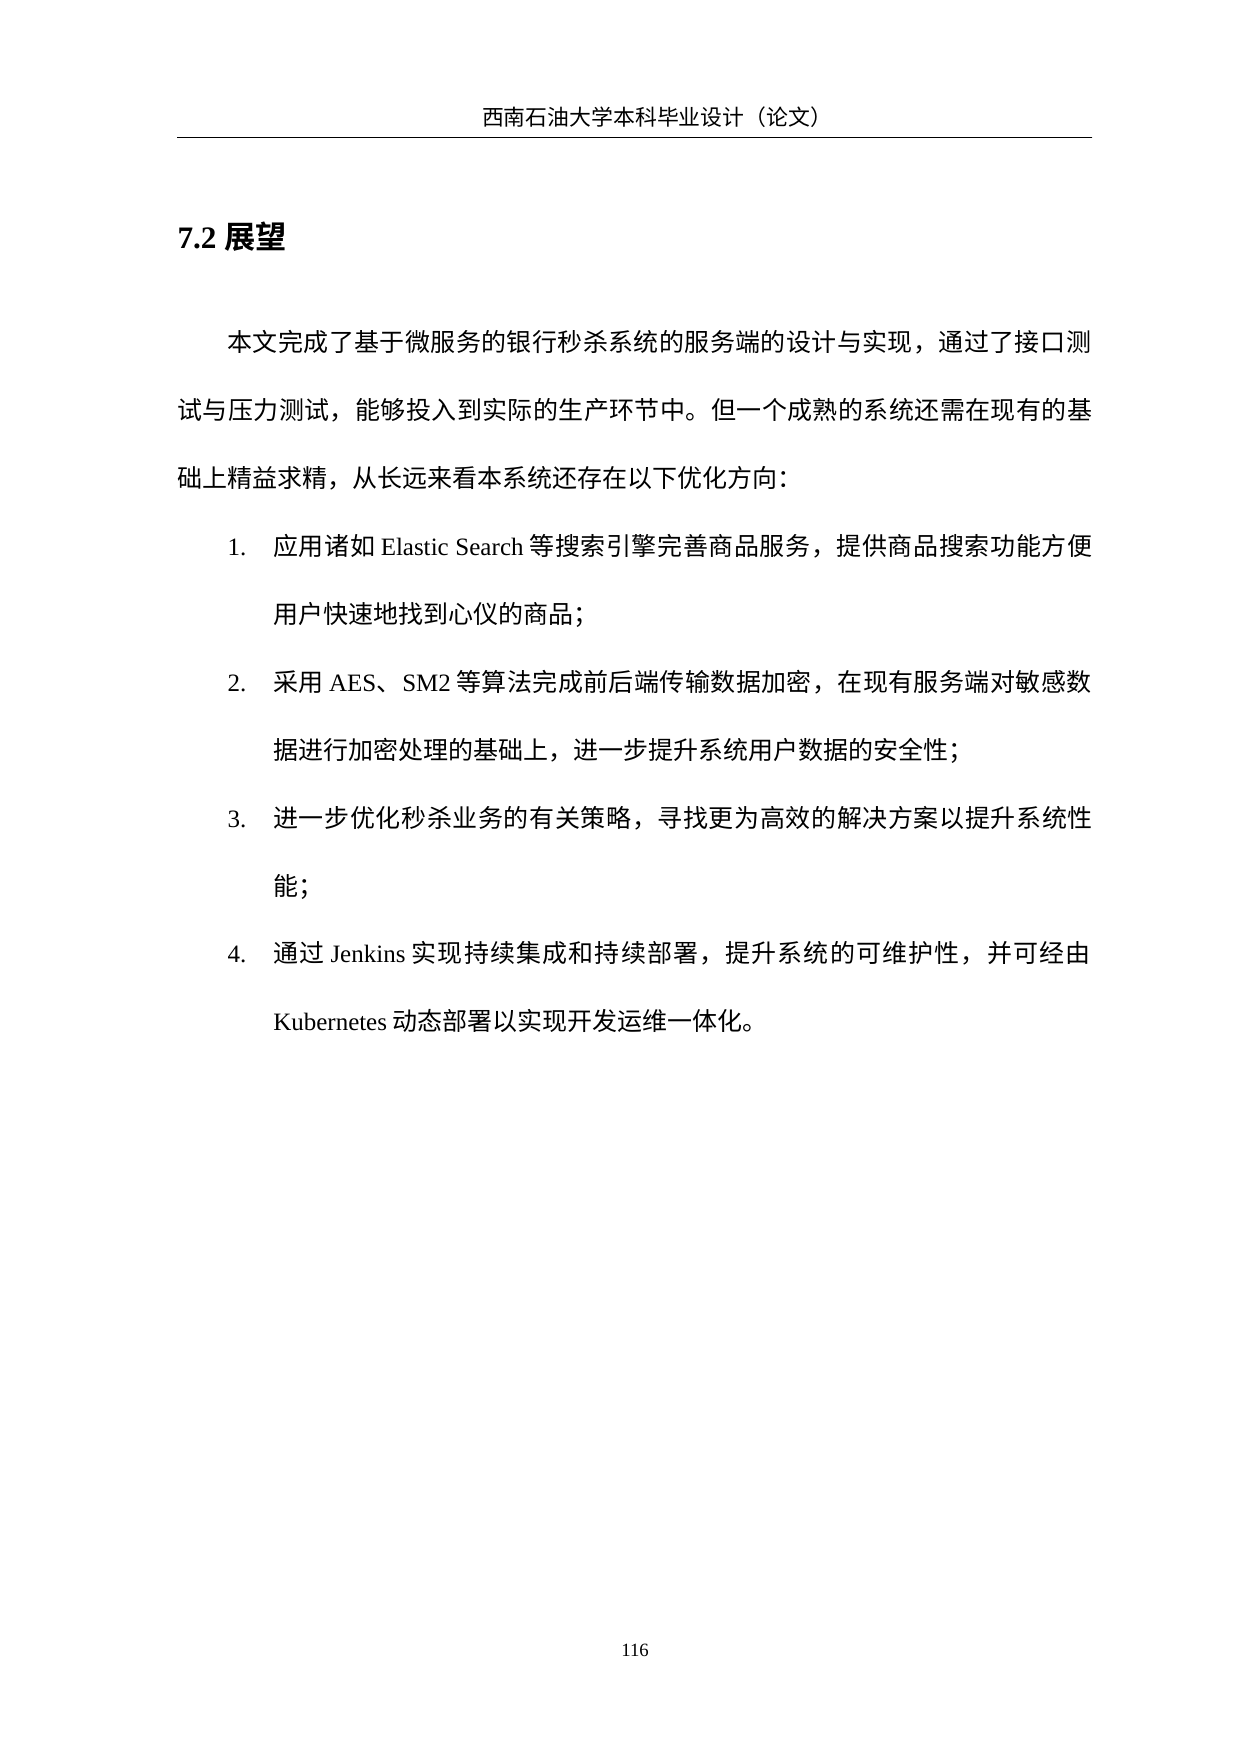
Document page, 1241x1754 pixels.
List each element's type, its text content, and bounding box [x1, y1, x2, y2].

list 采用AES、SM2等算法完成前后端传输数据加密，在现有服务端对敏感数据进行加密处理的基础上，进一步提升系统用户数据的安全性； [227, 646, 1092, 782]
text 本文完成了基于微服务的银行秒杀系统的服务端的设计与实现，通过了接口测试与压力测试，能够投入到实际的生产环节中。但一个成熟的系统还需在现有的基础上精益求精，从长远来看本系统还存在以下优化方向： [177, 307, 1092, 511]
list 通过Jenkins实现持续集成和持续部署，提升系统的可维护性，并可经由Kubernetes动态部署以实现开发运维一体化。 [227, 918, 1092, 1054]
list 应用诸如Elastic Search等搜索引擎完善商品服务，提供商品搜索功能方便用户快速地找到心仪的商品； [227, 511, 1092, 646]
subtitle 展望 [177, 201, 1092, 269]
list 进一步优化秒杀业务的有关策略，寻找更为高效的解决方案以提升系统性能； [227, 782, 1092, 918]
